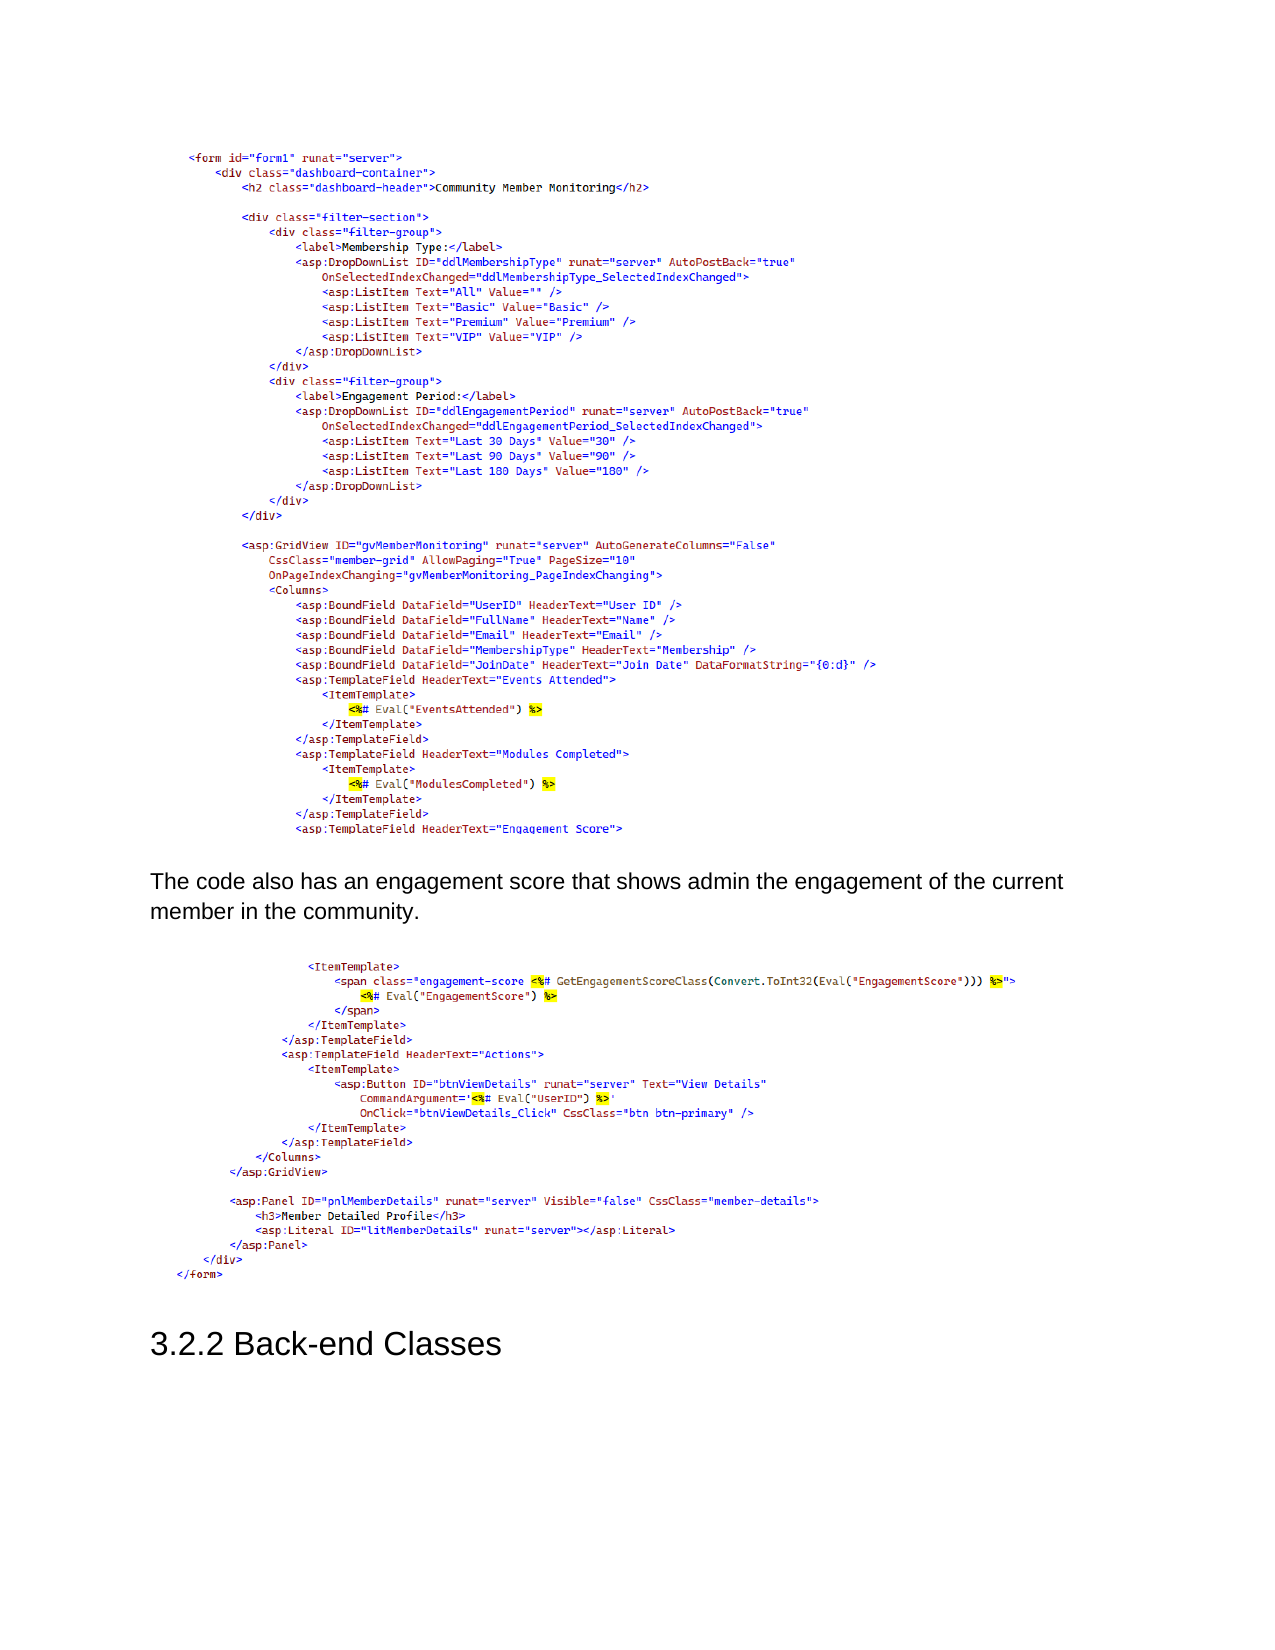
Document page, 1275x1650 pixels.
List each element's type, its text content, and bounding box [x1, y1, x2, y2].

picture [150, 150, 1125, 834]
subtitle 3.2.2 Back-end Classes [150, 1324, 1125, 1362]
picture [150, 958, 1125, 1283]
text The code also has an engagement score that shows admin the engagement of the current member in the community. [150, 868, 1125, 924]
